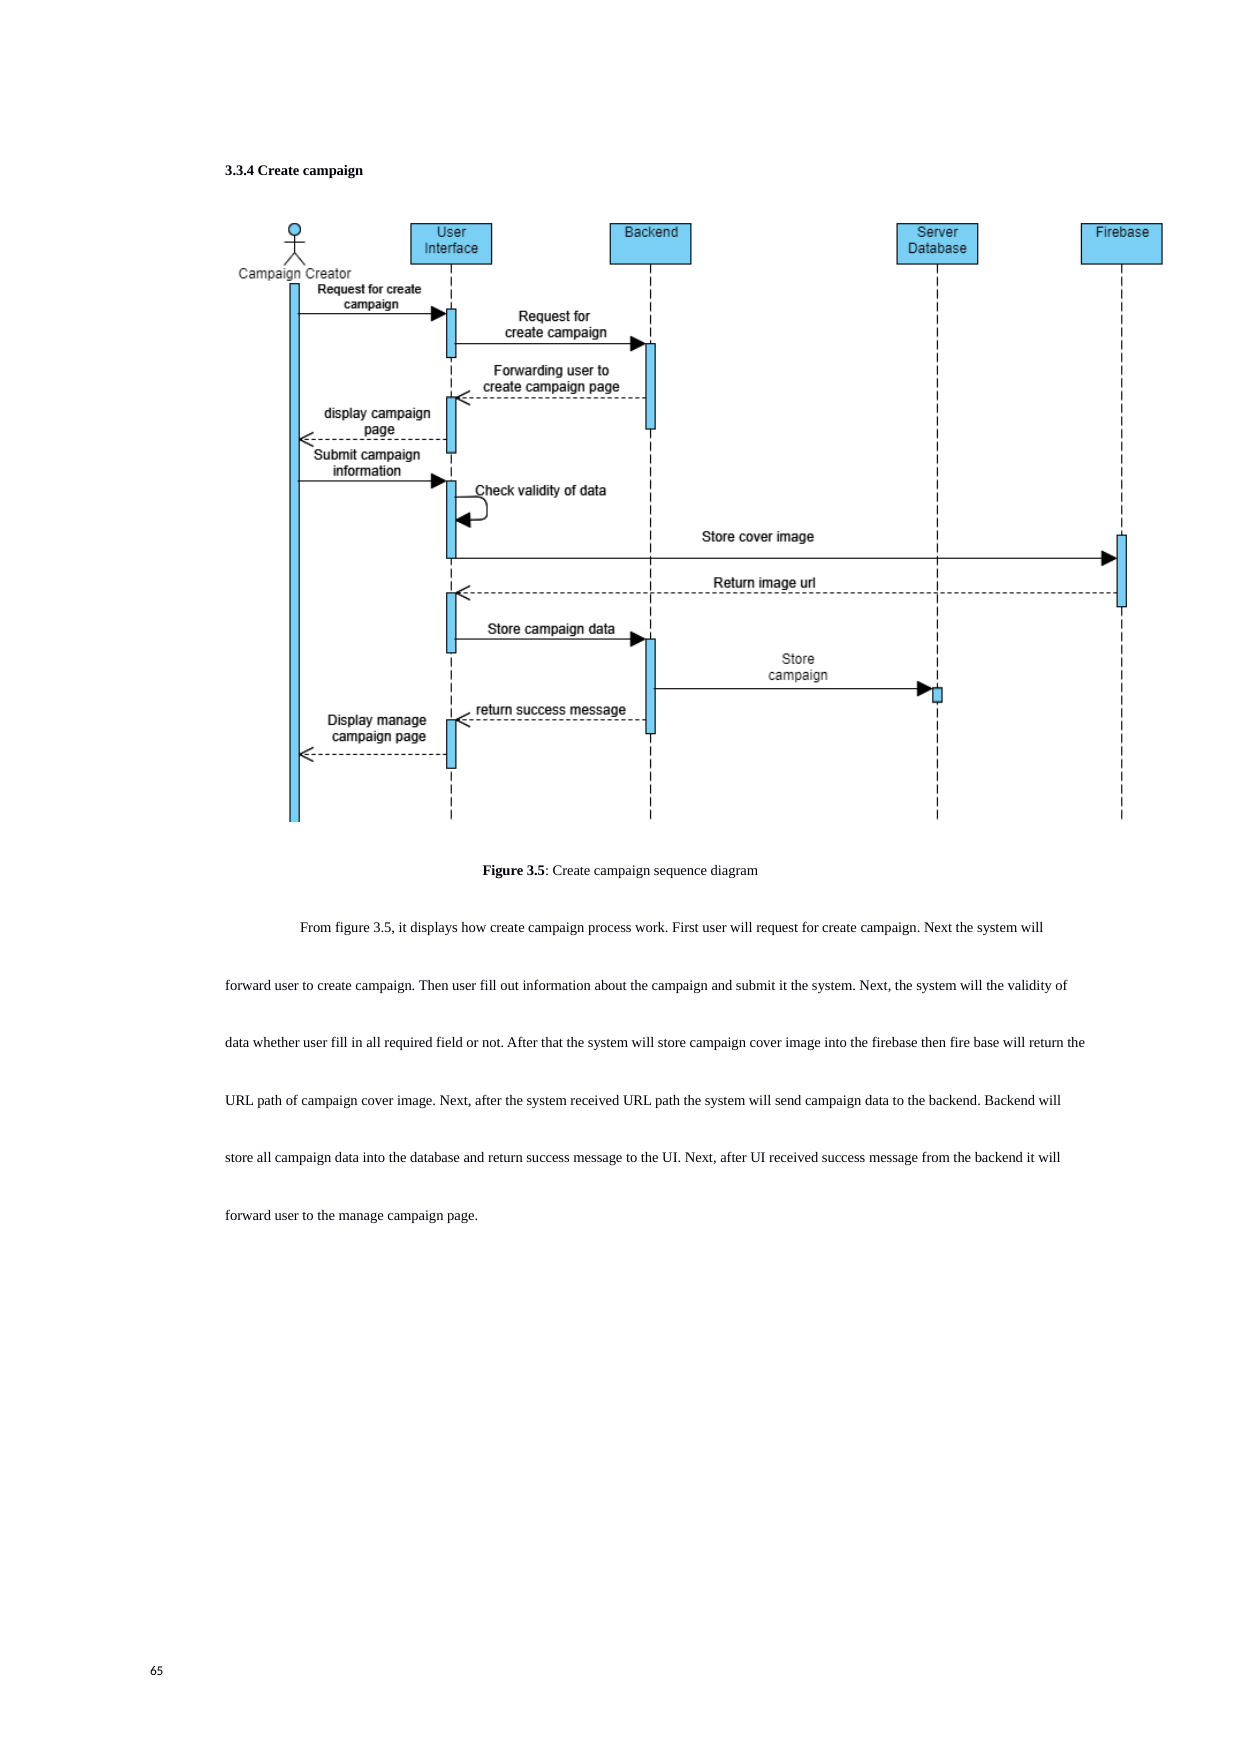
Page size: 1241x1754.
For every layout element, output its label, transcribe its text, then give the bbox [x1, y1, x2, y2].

text Figure 3.5: Create campaign sequence diagram [150, 849, 1090, 878]
text From figure 3.5, it displays how create campaign process work. First user will request for create campaign. Next the system will forward user to create campaign. Then user fill out information about the campaign and submit it the system. Next, the system will the validity of data whether user fill in all required field or not. After that the system will store campaign cover image into the firebase then fire base will return the URL path of campaign cover image. Next, after the system received URL path the system will send campaign data to the backend. Backend will store all campaign data into the database and return success message to the UI. Next, after UI received success message from the backend it will forward user to the manage campaign page. [225, 907, 1090, 1223]
text 3.3.4 Create campaign [150, 150, 1090, 179]
picture [225, 207, 1164, 822]
